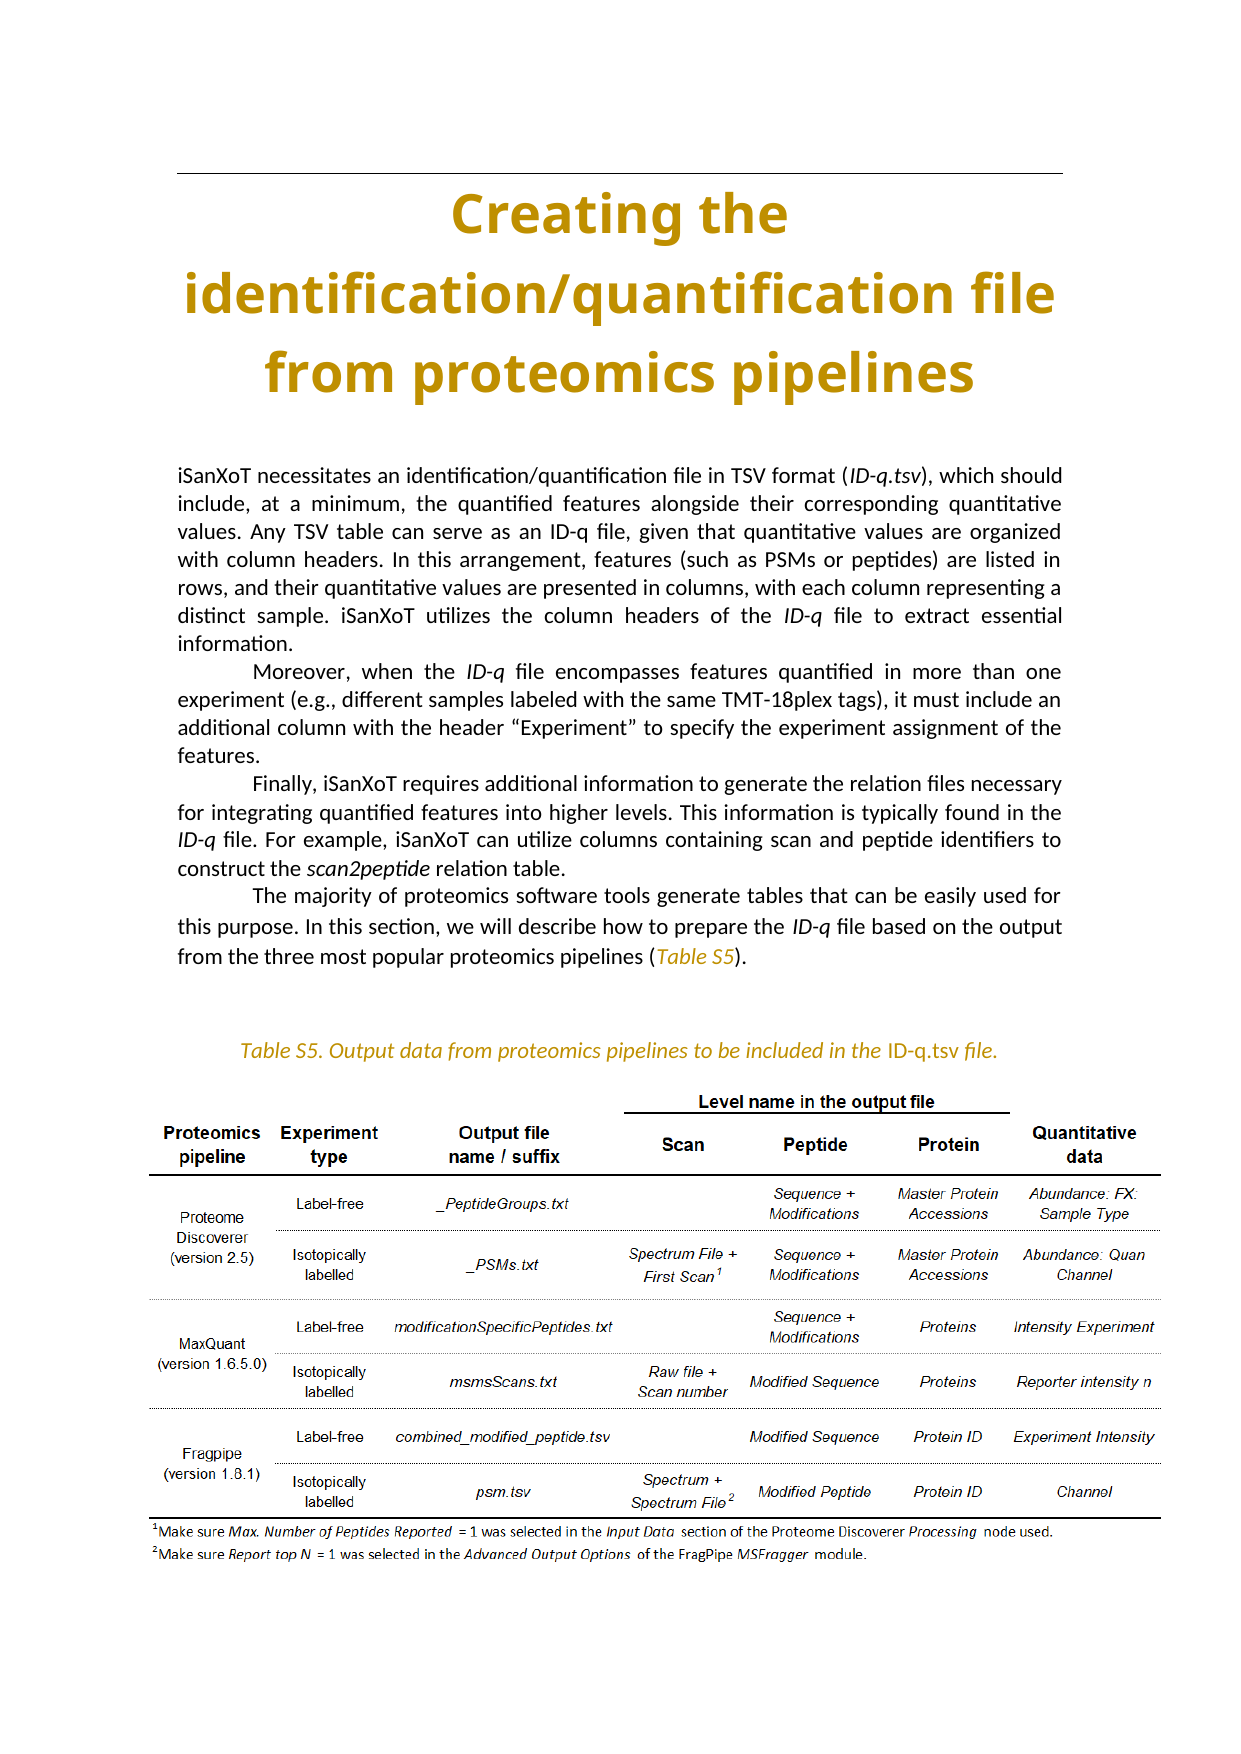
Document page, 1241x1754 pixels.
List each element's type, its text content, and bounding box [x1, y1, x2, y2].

text iSanXoT necessitates an identification/quantification file in TSV format (ID-q.tsv), which should include, at a minimum, the quantified features alongside their corresponding quantitative values. Any TSV table can serve as an ID-q file, given that quantitative values are organized with column headers. In this arrangement, features (such as PSMs or peptides) are listed in rows, and their quantitative values are presented in columns, with each column representing a distinct sample. iSanXoT utilizes the column headers of the ID-q file to extract essential information. [177, 461, 1063, 657]
text The majority of proteomics software tools generate tables that can be easily used for this purpose. In this section, we will describe how to prepare the ID-q file based on the output from the three most popular proteomics pipelines (Table S5). [177, 882, 1063, 970]
picture [139, 1084, 1166, 1580]
text Moreover, when the ID-q file encompasses features quantified in more than one experiment (e.g., different samples labeled with the same TMT-18plex tags), it must include an additional column with the header “Experiment” to specify the experiment assignment of the features. [177, 657, 1063, 769]
subtitle Creating the identification/quantification file from proteomics pipelines [177, 174, 1063, 409]
text Table S5. Output data from proteomics pipelines to be included in the ID-q.tsv file. [177, 1036, 1063, 1064]
text Finally, iSanXoT requires additional information to generate the relation files necessary for integrating quantified features into higher levels. This information is typically found in the ID-q file. For example, iSanXoT can utilize columns containing scan and peptide identifiers to construct the scan2peptide relation table. [177, 769, 1063, 882]
